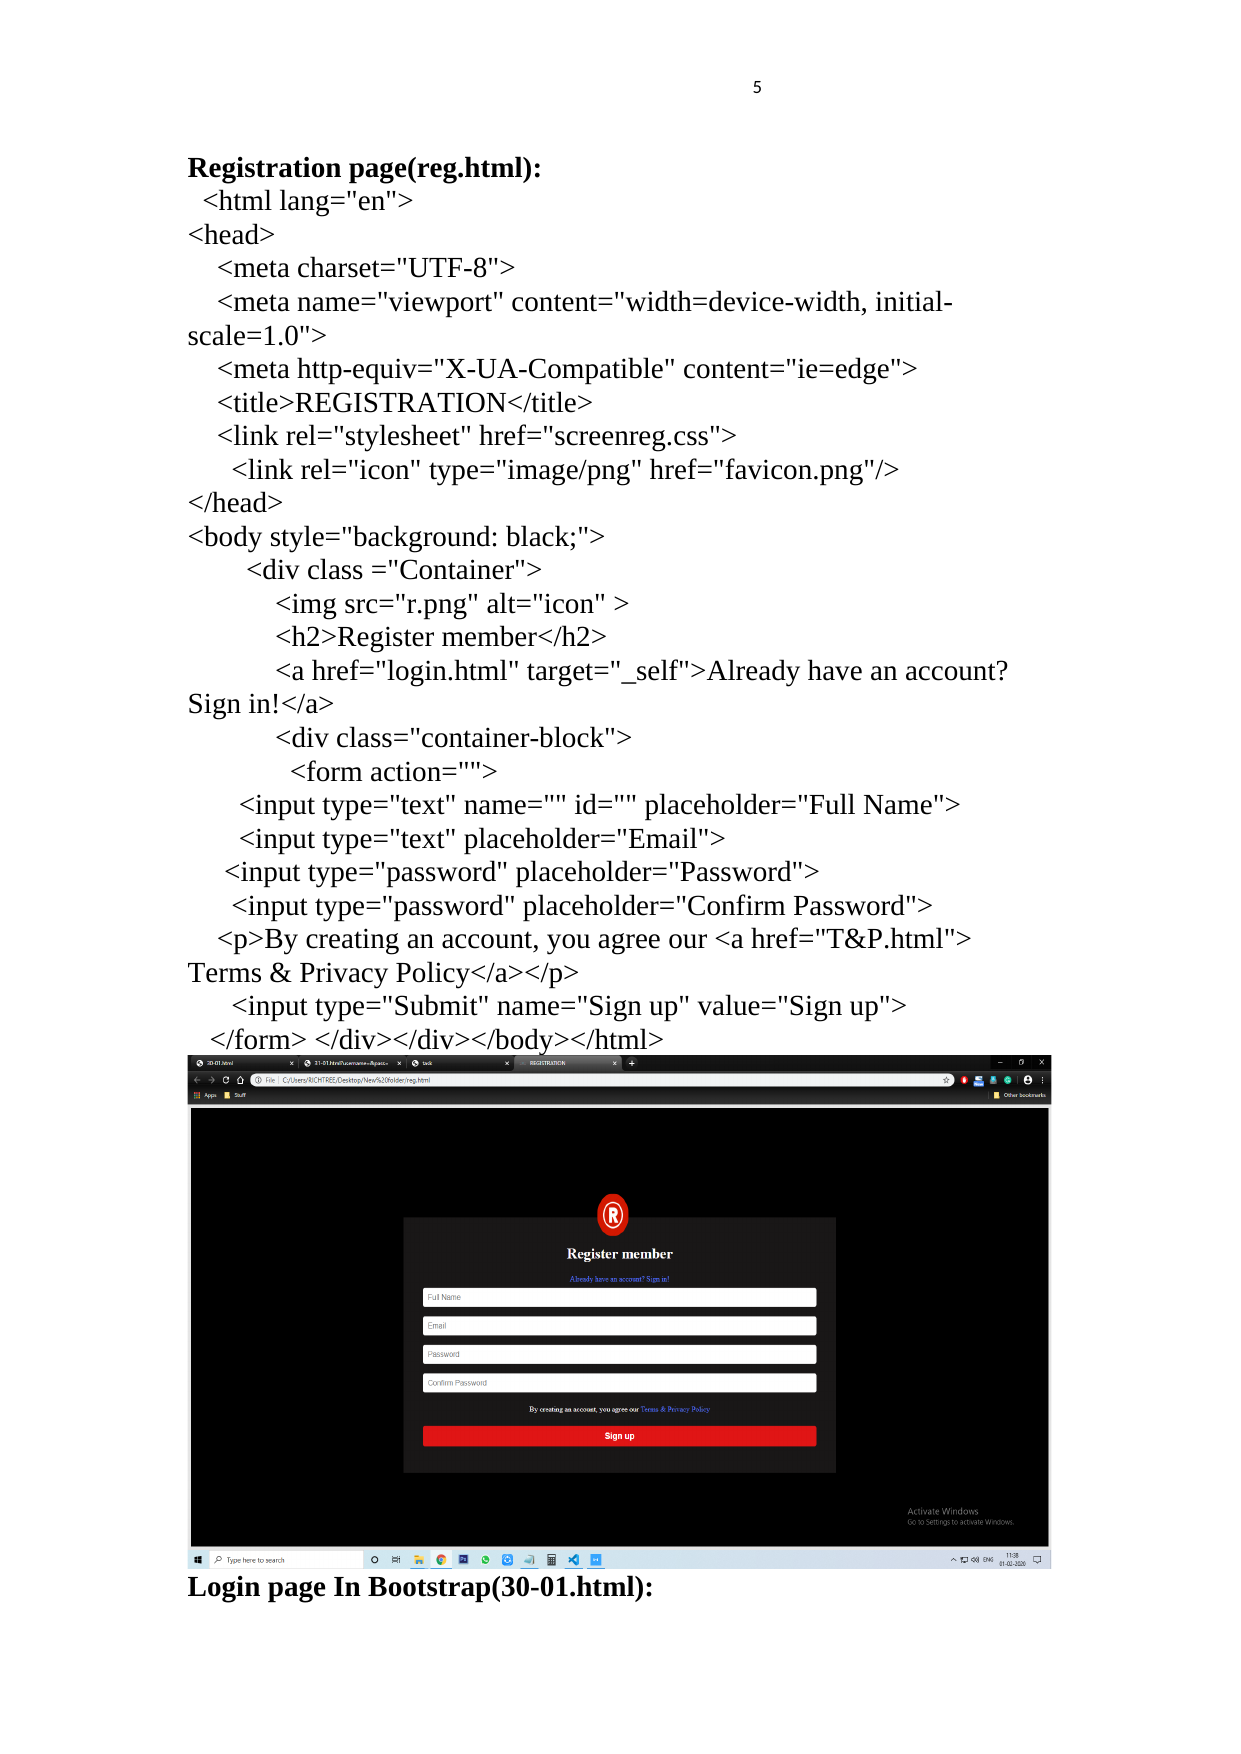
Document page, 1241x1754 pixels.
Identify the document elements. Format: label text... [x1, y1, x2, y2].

text <title>REGISTRATION</title> [187, 385, 1053, 418]
text <input type="password" placeholder="Confirm Password"> [187, 888, 1053, 921]
text <a href="login.html" target="_self">Already have an account? Sign in!</a> [187, 653, 1053, 720]
text <link rel="icon" type="image/png" href="favicon.png"/> [187, 452, 1053, 485]
text <link rel="stylesheet" href="screenreg.css"> [187, 418, 1053, 452]
text <head> [187, 217, 1053, 251]
text <meta name="viewport" content="width=device-width, initial-scale=1.0"> [187, 284, 1053, 351]
text Login page In Bootstrap(30-01.html): [187, 1569, 1053, 1602]
text Registration page(reg.html): [187, 150, 1053, 183]
text <input type="text" placeholder="Email"> [187, 821, 1053, 854]
text </head> [187, 485, 1053, 519]
text <form action=""> [187, 754, 1053, 787]
text <body style="background: black;"> [187, 519, 1053, 552]
text <h2>Register member</h2> [187, 619, 1053, 653]
text <meta http-equiv="X-UA-Compatible" content="ie=edge"> [187, 351, 1053, 385]
text <p>By creating an account, you agree our <a href="T&P.html"> Terms & Privacy Policy</a></p> [187, 921, 1053, 988]
text <meta charset="UTF-8"> [187, 251, 1053, 284]
text </form> </div></div></body></html> [187, 1022, 1053, 1056]
picture [187, 1055, 1052, 1569]
text <input type="password" placeholder="Password"> [187, 854, 1053, 888]
text <div class ="Container"> [187, 552, 1053, 586]
text <input type="Submit" name="Sign up" value="Sign up"> [187, 988, 1053, 1022]
text <input type="text" name="" id="" placeholder="Full Name"> [187, 787, 1053, 821]
text <div class="container-block"> [187, 720, 1053, 754]
text <img src="r.png" alt="icon" > [187, 586, 1053, 619]
text <html lang="en"> [187, 183, 1053, 217]
